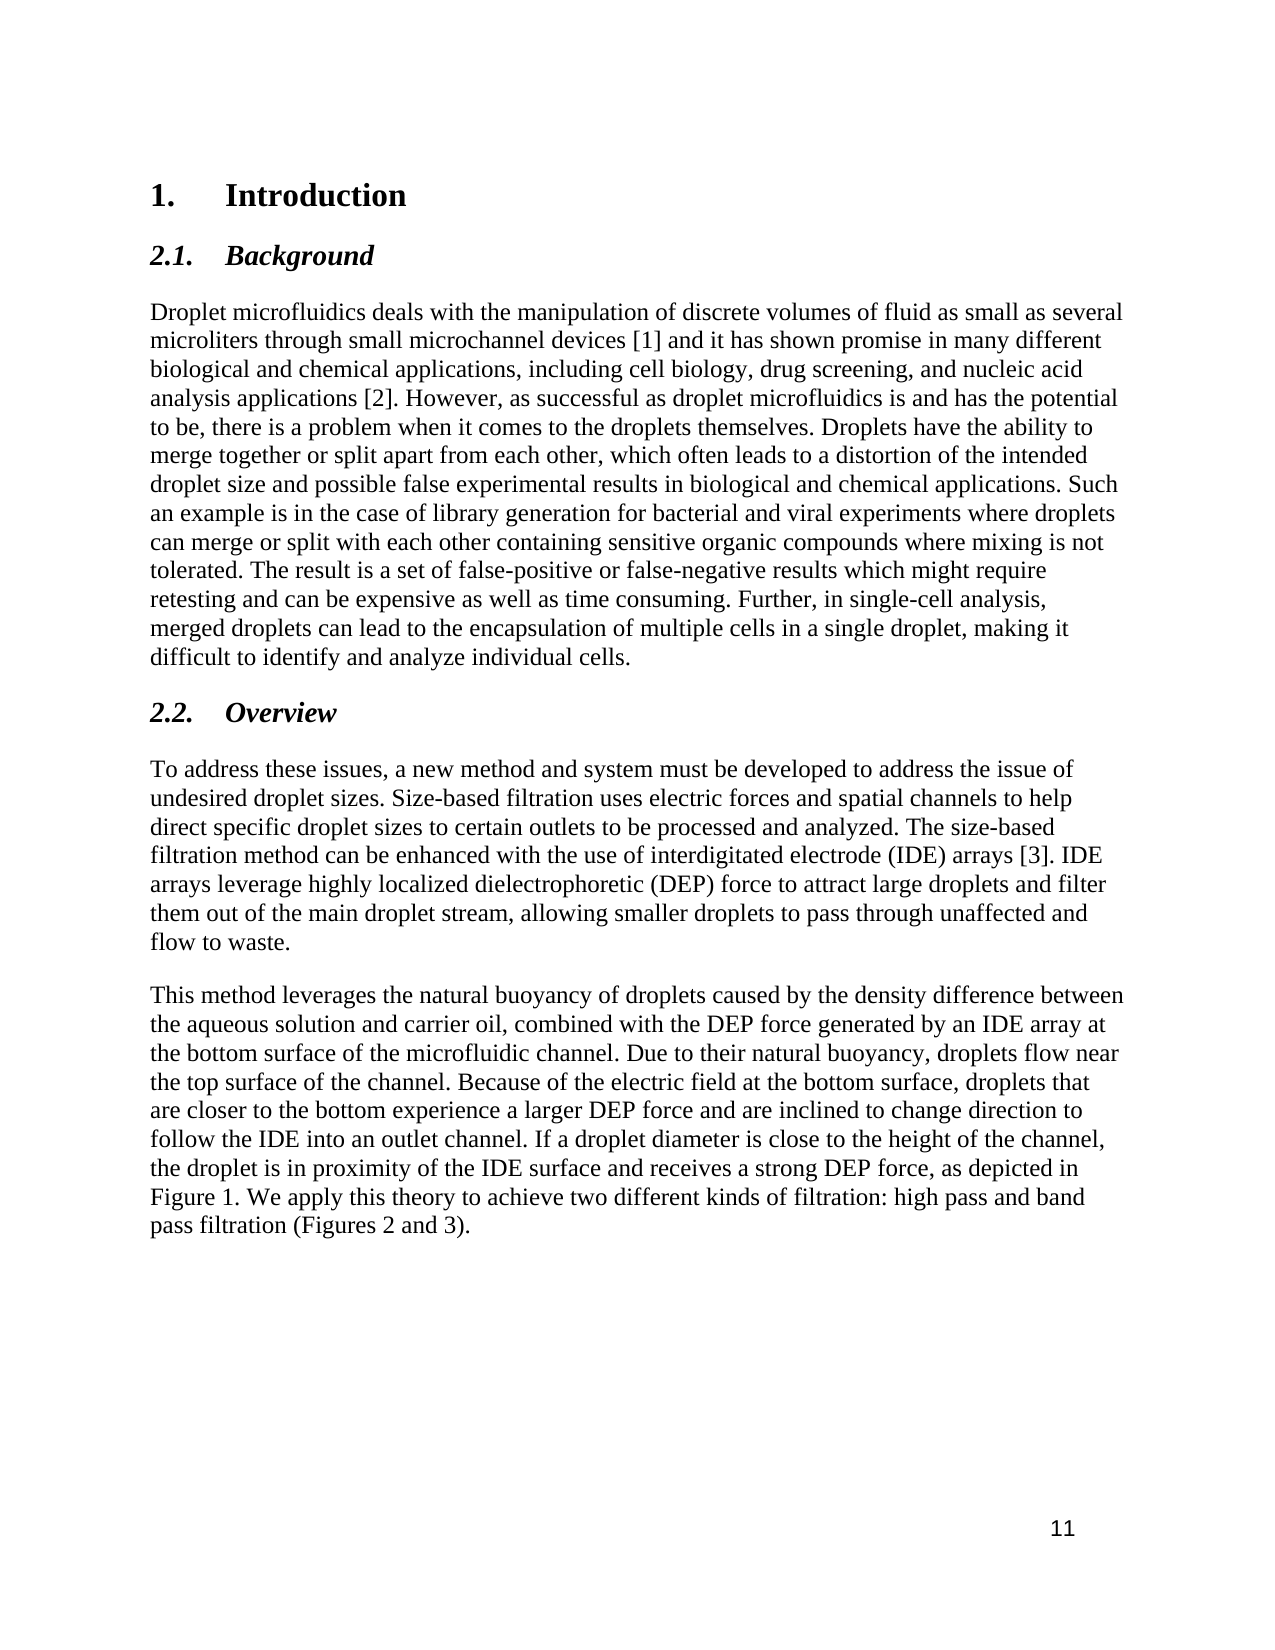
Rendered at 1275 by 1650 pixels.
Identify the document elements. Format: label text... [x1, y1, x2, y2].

text Droplet microfluidics deals with the manipulation of discrete volumes of fluid as small as several microliters through small microchannel devices [1] and it has shown promise in many different biological and chemical applications, including cell biology, drug screening, and nucleic acid analysis applications [2]. However, as successful as droplet microfluidics is and has the potential to be, there is a problem when it comes to the droplets themselves. Droplets have the ability to merge together or split apart from each other, which often leads to a distortion of the intended droplet size and possible false experimental results in biological and chemical applications. Such an example is in the case of library generation for bacterial and viral experiments where droplets can merge or split with each other containing sensitive organic compounds where mixing is not tolerated. The result is a set of false-positive or false-negative results which might require retesting and can be expensive as well as time consuming. Further, in single-cell analysis, merged droplets can lead to the encapsulation of multiple cells in a single droplet, making it difficult to identify and analyze individual cells. [150, 297, 1125, 671]
text To address these issues, a new method and system must be developed to address the issue of undesired droplet sizes. Size-based filtration uses electric forces and spatial channels to help direct specific droplet sizes to certain outlets to be processed and analyzed. The size-based filtration method can be enhanced with the use of interdigitated electrode (IDE) arrays [3]. IDE arrays leverage highly localized dielectrophoretic (DEP) force to attract large droplets and filter them out of the main droplet stream, allowing smaller droplets to pass through unaffected and flow to waste. [150, 754, 1125, 955]
subtitle 2.1. Background [150, 238, 1125, 272]
subtitle Introduction [150, 175, 1125, 213]
text This method leverages the natural buoyancy of droplets caused by the density difference between the aqueous solution and carrier oil, combined with the DEP force generated by an IDE array at the bottom surface of the microfluidic channel. Due to their natural buoyancy, droplets flow near the top surface of the channel. Because of the electric field at the bottom surface, droplets that are closer to the bottom experience a larger DEP force and are inclined to change direction to follow the IDE into an outlet channel. If a droplet diameter is close to the height of the channel, the droplet is in proximity of the IDE surface and receives a strong DEP force, as depicted in Figure 1. We apply this theory to achieve two different kinds of filtration: high pass and band pass filtration (Figures 2 and 3). [150, 980, 1125, 1239]
subtitle 2.2. Overview [150, 696, 1125, 729]
